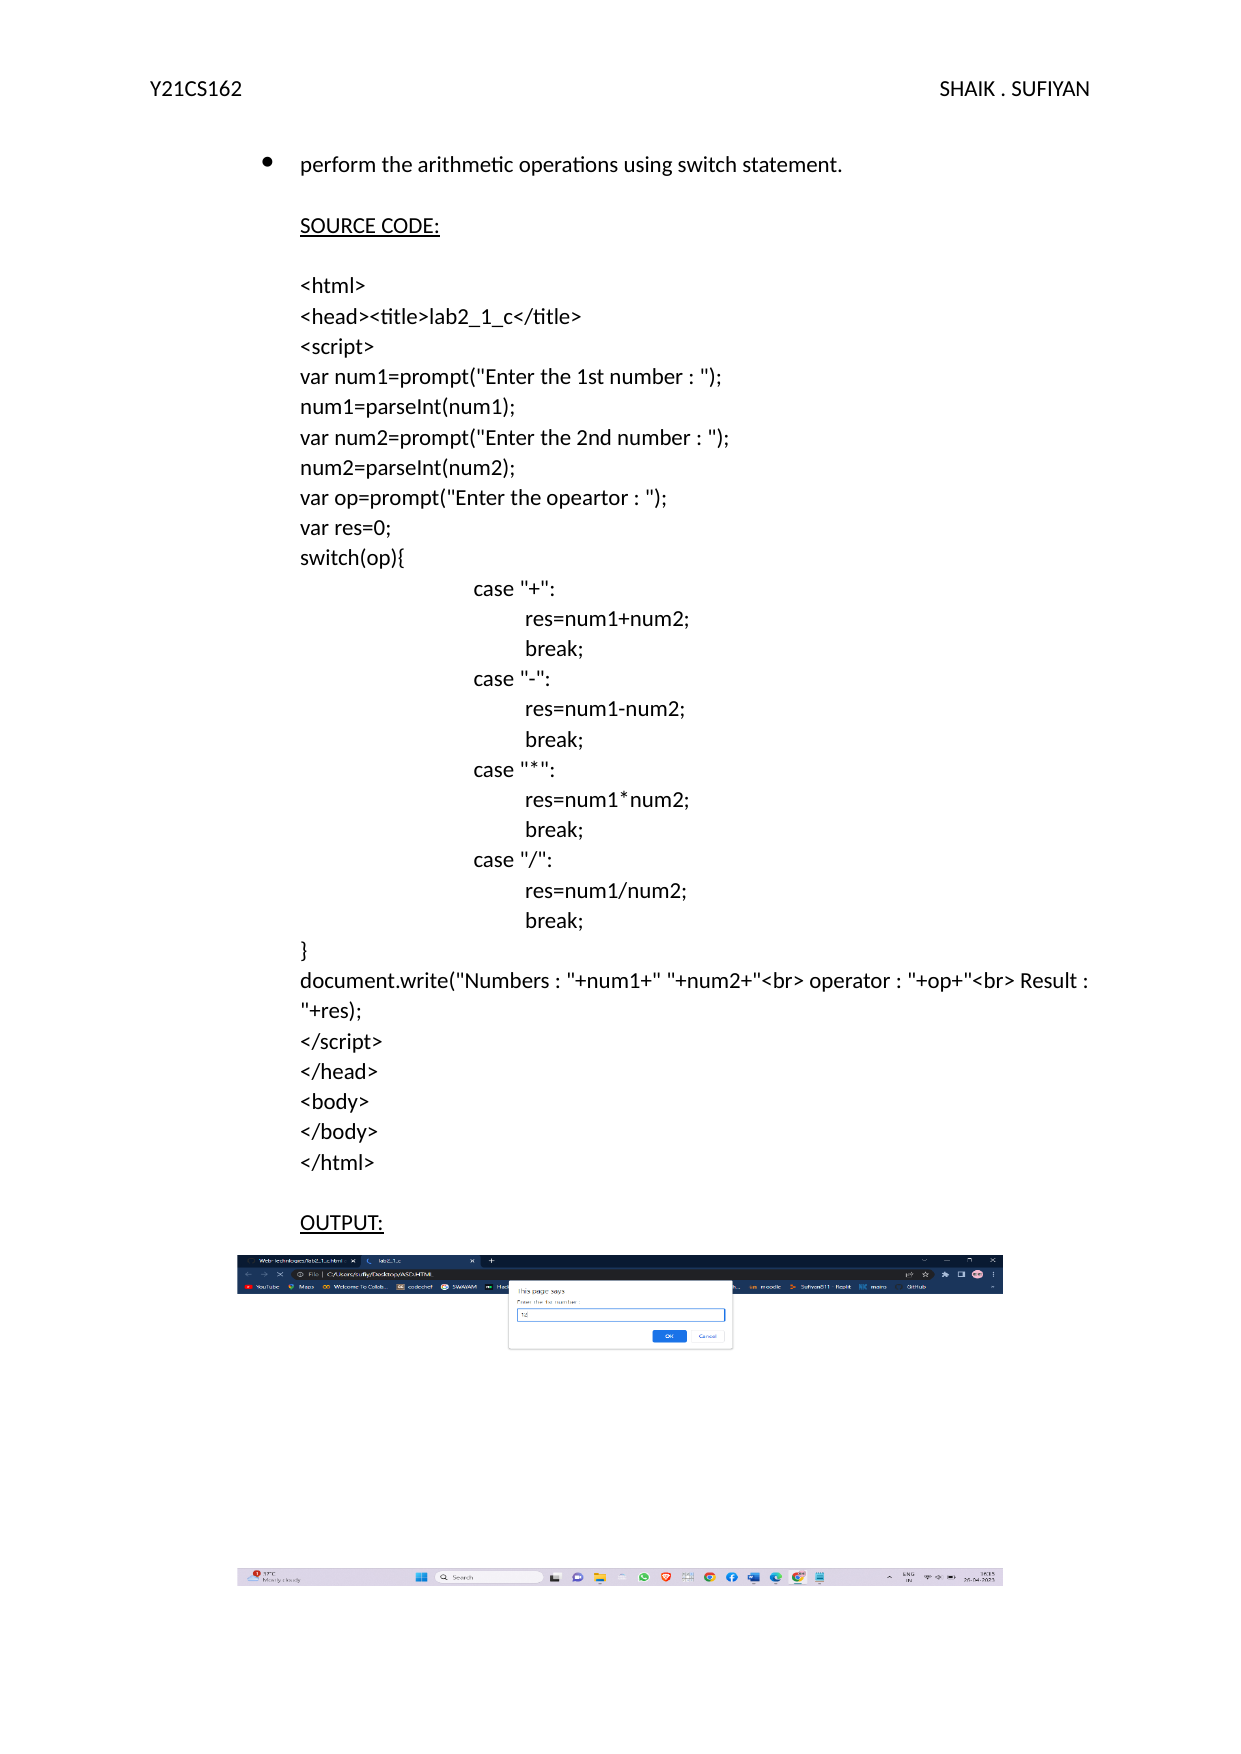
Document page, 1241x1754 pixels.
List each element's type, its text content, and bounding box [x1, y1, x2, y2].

list </head> [300, 1057, 1090, 1085]
list } [300, 936, 1090, 964]
list num1=parseInt(num1); [300, 392, 1090, 420]
list </body> [300, 1117, 1090, 1145]
list <html> [300, 272, 1090, 299]
list num2=parseInt(num2); [300, 453, 1090, 481]
list case "/": [300, 846, 1090, 873]
list case "+": [300, 574, 1090, 602]
list var res=0; [300, 513, 1090, 541]
list OUTPUT: [300, 1208, 1090, 1236]
list document.write("Numbers : "+num1+" "+num2+"<br> operator : "+op+"<br> Result : "+res); [300, 966, 1090, 1024]
list case "-": [300, 664, 1090, 692]
list </html> [300, 1148, 1090, 1176]
list case "*": [300, 755, 1090, 783]
list SOURCE CODE: [300, 211, 1090, 239]
list <head><title>lab2_1_c</title> [300, 302, 1090, 330]
list break; [300, 815, 1090, 843]
list break; [300, 634, 1090, 662]
list switch(op){ [300, 543, 1090, 571]
list res=num1-num2; [300, 694, 1090, 722]
list var op=prompt("Enter the opeartor : "); [300, 483, 1090, 511]
list <body> [300, 1087, 1090, 1115]
list res=num1/num2; [300, 876, 1090, 904]
list res=num1+num2; [300, 604, 1090, 632]
list <script> [300, 332, 1090, 360]
list var num1=prompt("Enter the 1st number : "); [300, 362, 1090, 390]
list res=num1*num2; [300, 785, 1090, 813]
list perform the arithmetic operations using switch statement. [262, 150, 1090, 179]
list break; [300, 906, 1090, 934]
list </script> [300, 1027, 1090, 1055]
list var num2=prompt("Enter the 2nd number : "); [300, 423, 1090, 451]
picture [237, 1255, 1003, 1586]
list break; [300, 725, 1090, 753]
